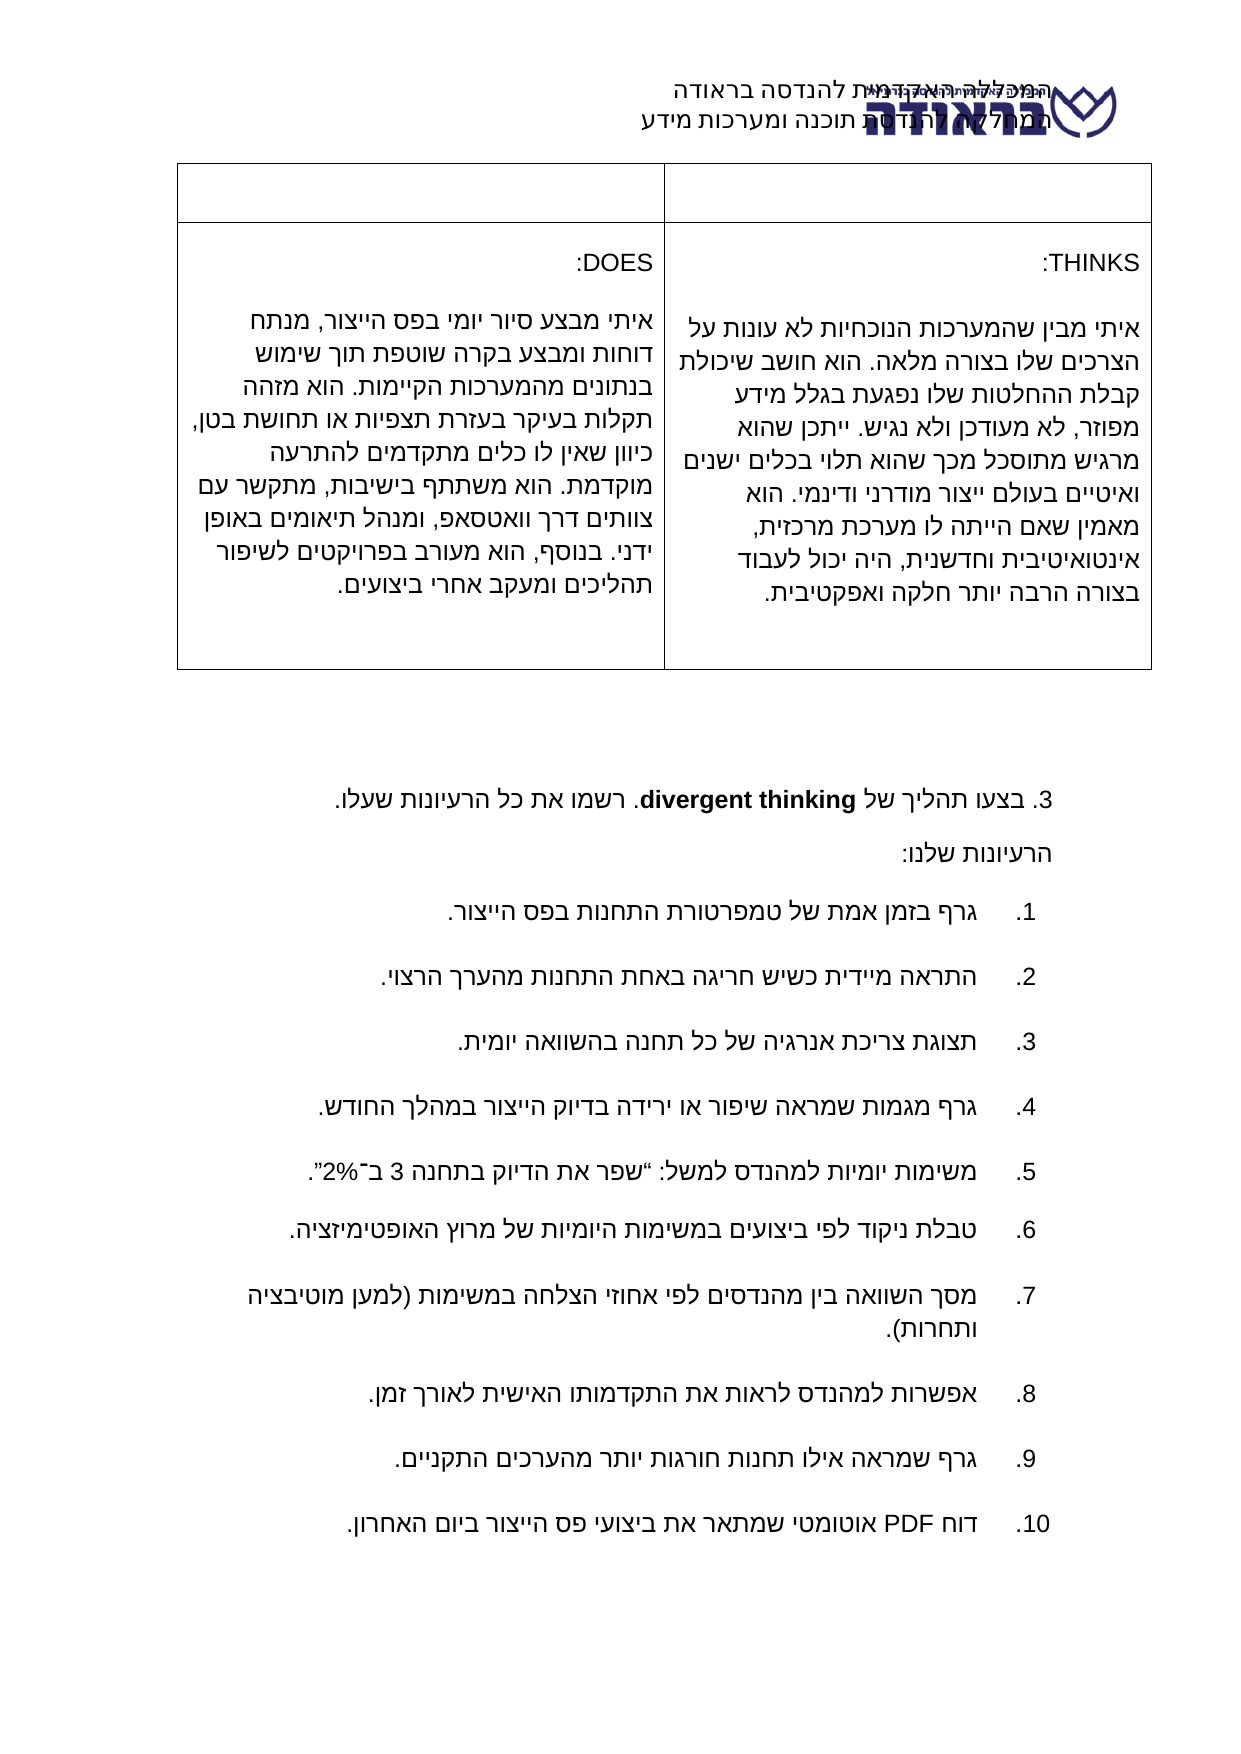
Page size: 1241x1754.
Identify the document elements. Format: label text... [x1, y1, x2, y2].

list משימות יומיות למהנדס למשל: “שפר את הדיוק בתחנה 3 ב־2%”. [187, 1157, 1015, 1186]
list טבלת ניקוד לפי ביצועים במשימות היומיות של מרוץ האופטימיזציה. [187, 1215, 1015, 1277]
list דוח PDF אוטומטי שמתאר את ביצועי פס הייצור ביום האחרון. [187, 1509, 1015, 1570]
text 3. בצעו תהליך של divergent thinking. רשמו את כל הרעיונות שעלו. [187, 785, 1053, 814]
list גרף שמראה אילו תחנות חורגות יותר מהערכים התקניים. [187, 1444, 1015, 1505]
list תצוגת צריכת אנרגיה של כל תחנה בהשוואה יומית. [187, 1027, 1015, 1088]
text הרעיונות שלנו: [187, 839, 1053, 868]
list מסך השוואה בין מהנדסים לפי אחוזי הצלחה במשימות (למען מוטיבציה ותחרות). [187, 1281, 1015, 1375]
picture [858, 79, 1123, 143]
list גרף מגמות שמראה שיפור או ירידה בדיוק הייצור במהלך החודש. [187, 1092, 1015, 1153]
list גרף בזמן אמת של טמפרטורת התחנות בפס הייצור. [187, 897, 1015, 958]
list התראה מיידית כשיש חריגה באחת התחנות מהערך הרצוי. [187, 962, 1015, 1023]
list אפשרות למהנדס לראות את התקדמותו האישית לאורך זמן. [187, 1379, 1015, 1440]
